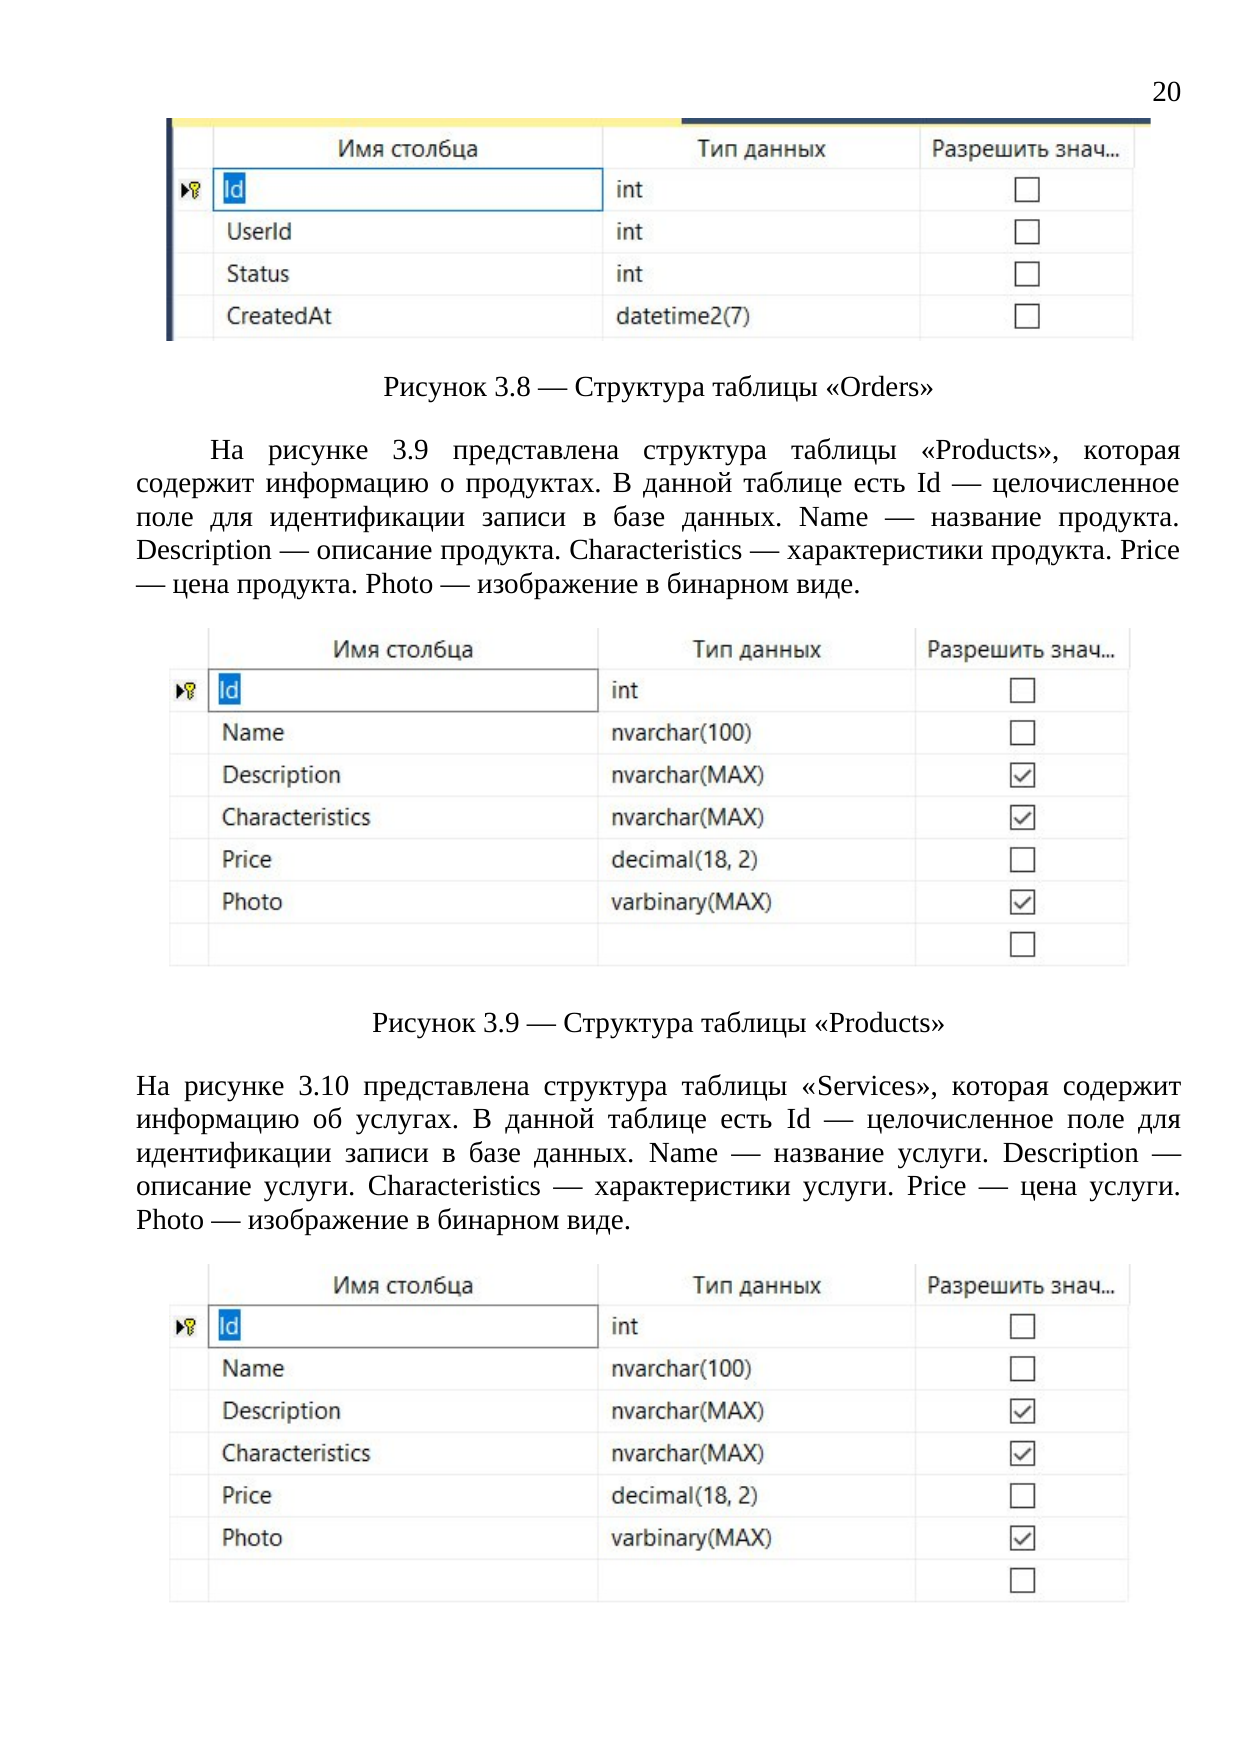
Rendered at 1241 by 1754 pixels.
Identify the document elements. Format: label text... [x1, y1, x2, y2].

picture [166, 118, 1151, 341]
text Рисунок 3.9 — Структура таблицы «Products» [136, 1005, 1181, 1038]
text Рисунок 3.8 — Структура таблицы «Orders» [136, 369, 1181, 403]
text На рисунке 3.9 представлена структура таблицы «Products», которая содержит информацию о продуктах. В данной таблице есть Id — целочисленное поле для идентификации записи в базе данных. Name — название продукта. Description — описание продукта. Characteristics — характеристики продукта. Price — цена продукта. Photo — изображение в бинарном виде. [136, 432, 1181, 599]
text На рисунке 3.10 представлена структура таблицы «Services», которая содержит информацию об услугах. В данной таблице есть Id — целочисленное поле для идентификации записи в базе данных. Name — название услуги. Description — описание услуги. Characteristics — характеристики услуги. Price — цена услуги. Photo — изображение в бинарном виде. [136, 1068, 1181, 1235]
picture [169, 1264, 1148, 1612]
picture [169, 628, 1148, 976]
